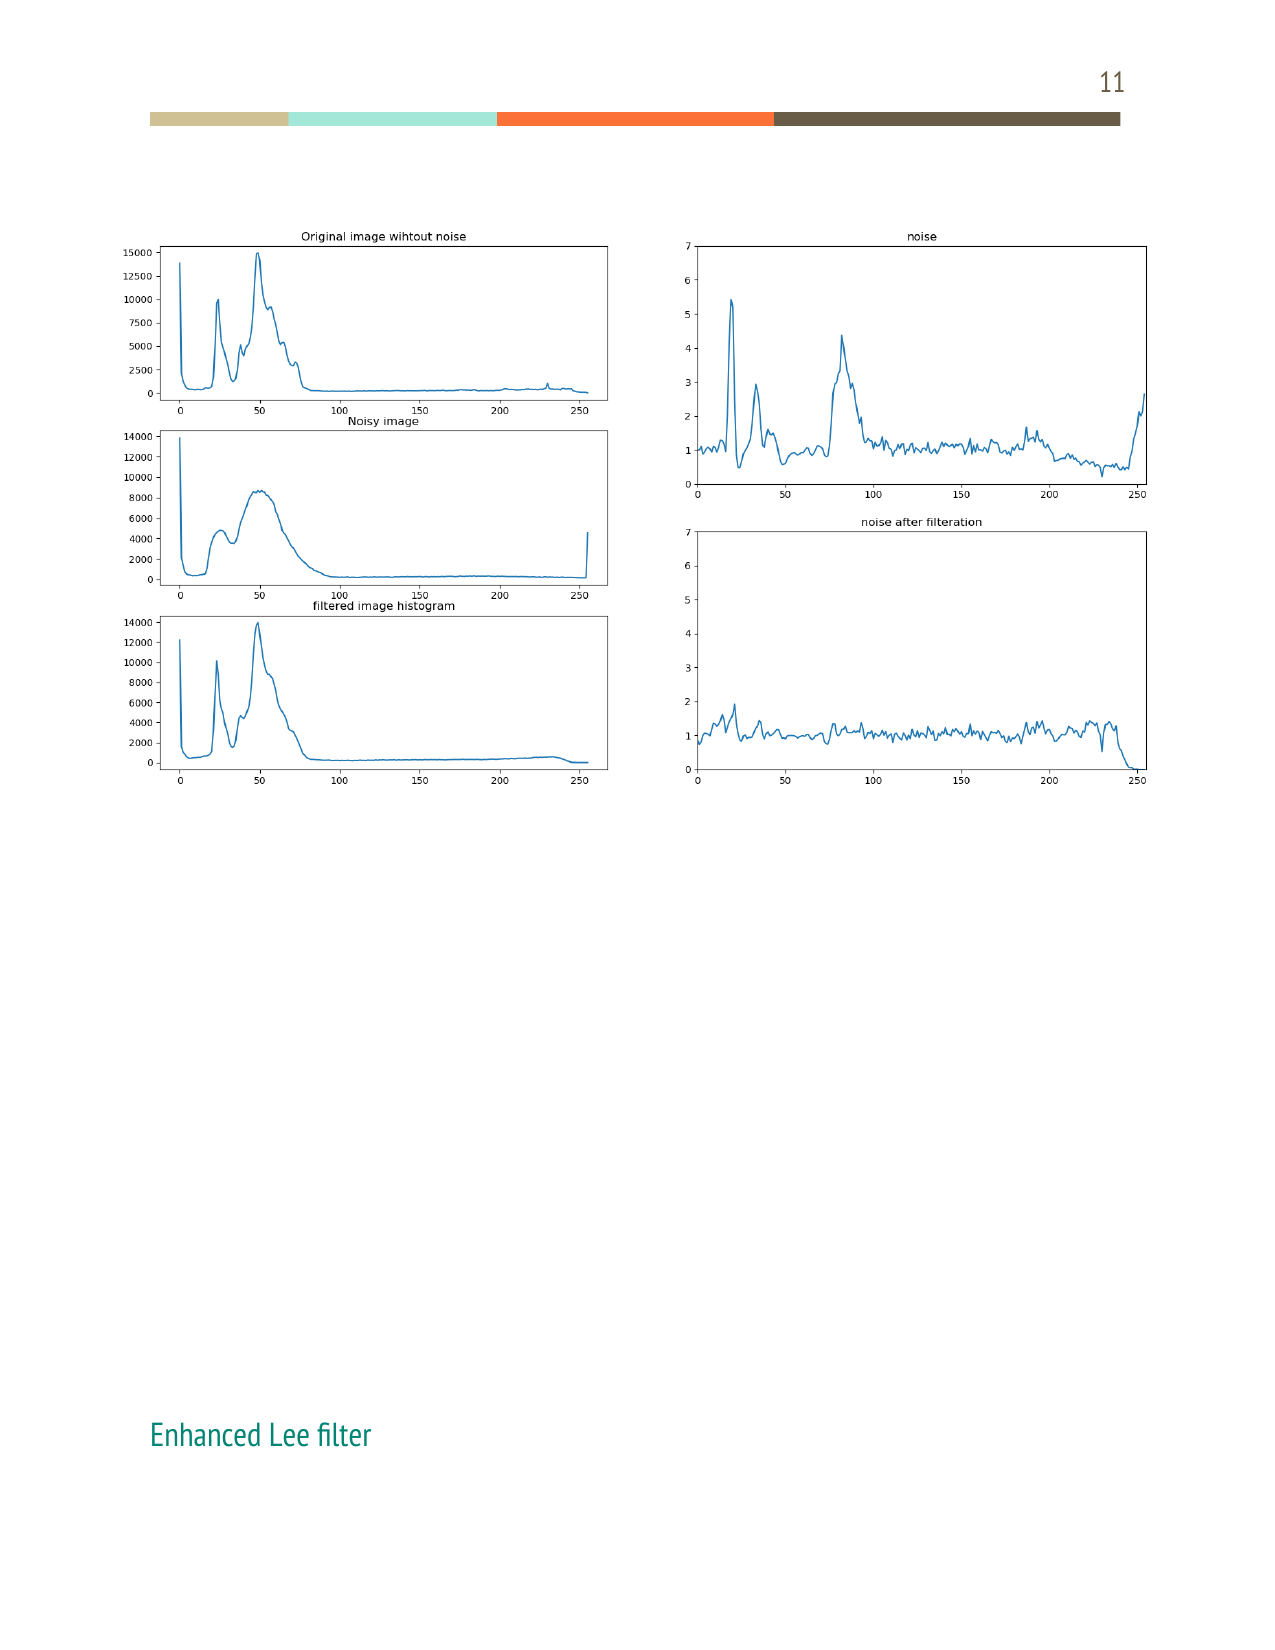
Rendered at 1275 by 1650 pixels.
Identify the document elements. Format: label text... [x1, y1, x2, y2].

picture [0, 164, 1273, 844]
subtitle Enhanced Lee filter [150, 1412, 1125, 1456]
picture [150, 112, 1121, 126]
